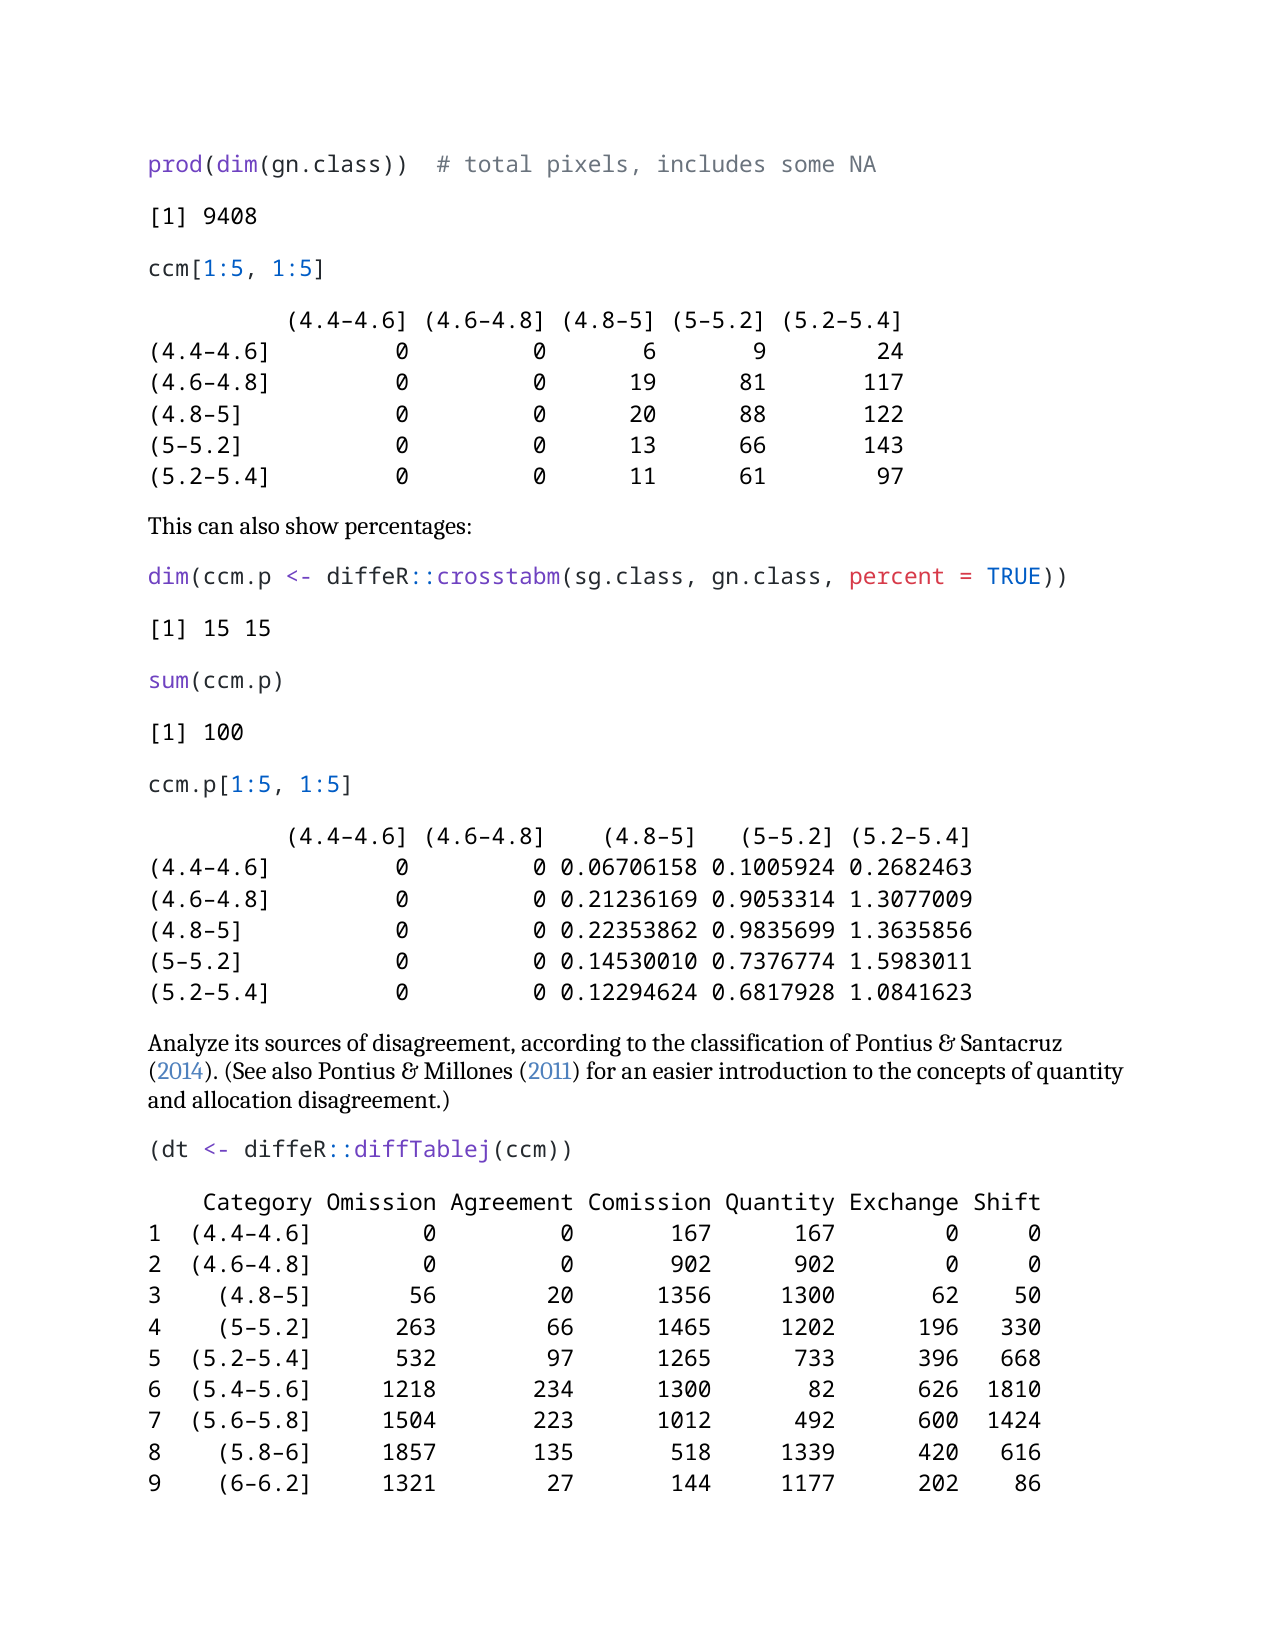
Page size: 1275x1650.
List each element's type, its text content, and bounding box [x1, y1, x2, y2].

text dim(ccm.p <- diffeR::crosstabm(sg.class, gn.class, percent = TRUE)) [148, 560, 1127, 591]
text Analyze its sources of disagreement, according to the classification of Pontius & Santacruz (2014). (See also Pontius & Millones (2011) for an easier introduction to the concepts of quantity and allocation disagreement.) [148, 1028, 1127, 1115]
text [1] 15 15 [148, 612, 1127, 643]
text prod(dim(gn.class)) # total pixels, includes some NA [148, 148, 1127, 179]
text sum(ccm.p) [148, 664, 1127, 695]
text (dt <- diffeR::diffTablej(ccm)) [148, 1133, 1127, 1165]
text ccm.p[1:5, 1:5] [148, 768, 1127, 799]
text This can also show percentages: [148, 512, 1127, 541]
text [1] 100 [148, 716, 1127, 747]
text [148, 1186, 1127, 1498]
text ccm[1:5, 1:5] [148, 252, 1127, 283]
text (4.4–4.6] (4.6–4.8] (4.8–5] (5–5.2] (5.2–5.4] (4.4–4.6] 0 0 6 9 24 (4.6–4.8] 0 0 19 81 117 (4.8–5] 0 0 20 88 122 (5–5.2] 0 0 13 66 143 (5.2–5.4] 0 0 11 61 97 [148, 304, 1127, 491]
text (4.4–4.6] (4.6–4.8] (4.8–5] (5–5.2] (5.2–5.4] (4.4–4.6] 0 0 0.06706158 0.1005924 0.2682463 (4.6–4.8] 0 0 0.21236169 0.9053314 1.3077009 (4.8–5] 0 0 0.22353862 0.9835699 1.3635856 (5–5.2] 0 0 0.14530010 0.7376774 1.5983011 (5.2–5.4] 0 0 0.12294624 0.6817928 1.0841623 [148, 820, 1127, 1008]
text [1] 9408 [148, 200, 1127, 231]
